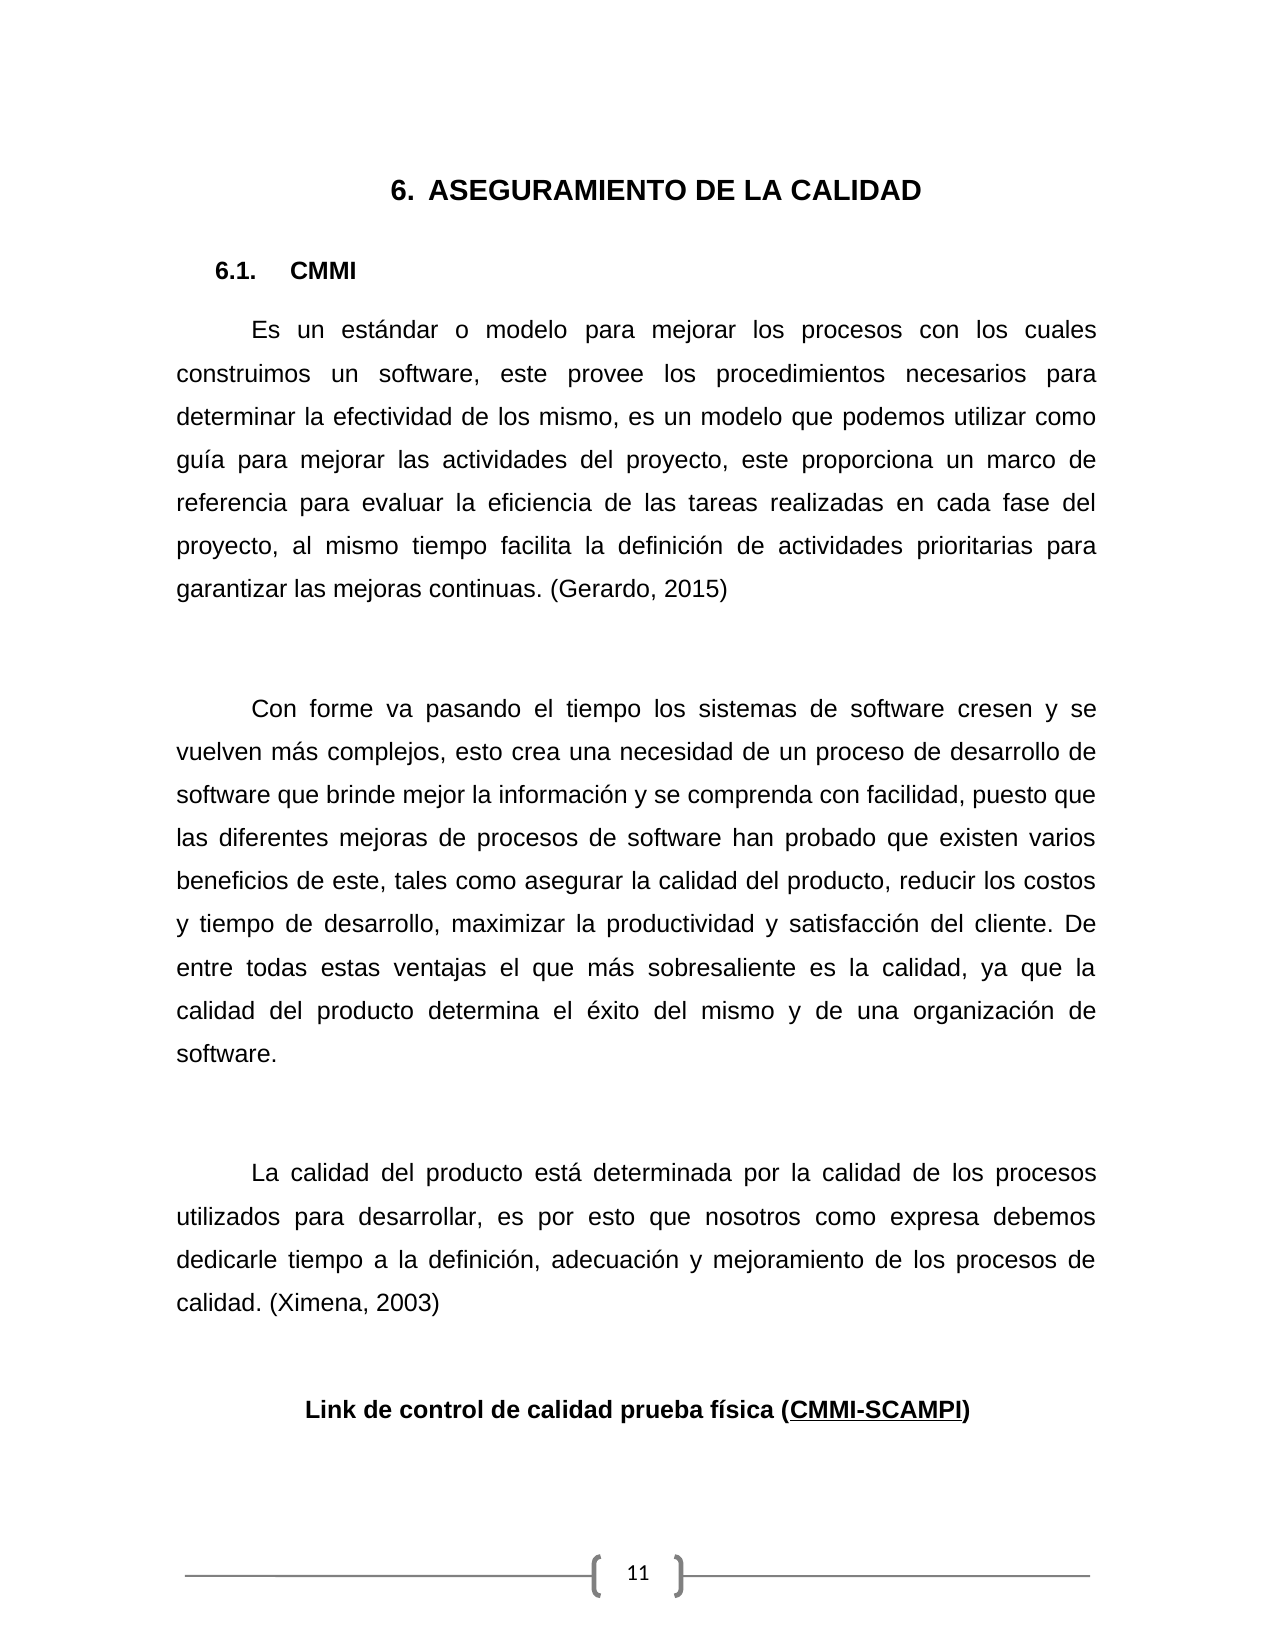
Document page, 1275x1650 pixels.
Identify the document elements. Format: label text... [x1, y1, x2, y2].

text Con forme va pasando el tiempo los sistemas de software cresen y se vuelven más complejos, esto crea una necesidad de un proceso de desarrollo de software que brinde mejor la información y se comprenda con facilidad, puesto que las diferentes mejoras de procesos de software han probado que existen varios beneficios de este, tales como asegurar la calidad del producto, reducir los costos y tiempo de desarrollo, maximizar la productividad y satisfacción del cliente. De entre todas estas ventajas el que más sobresaliente es la calidad, ya que la calidad del producto determina el éxito del mismo y de una organización de software. [176, 694, 1098, 1067]
list CMMI [215, 256, 1098, 284]
subtitle ASEGURAMIENTO DE LA CALIDAD [215, 173, 1098, 206]
text La calidad del producto está determinada por la calidad de los procesos utilizados para desarrollar, es por esto que nosotros como expresa debemos dedicarle tiempo a la definición, adecuación y mejoramiento de los procesos de calidad. [176, 1158, 1098, 1316]
text Es un estándar o modelo para mejorar los procesos con los cuales construimos un software, este provee los procedimientos necesarios para determinar la efectividad de los mismo, es un modelo que podemos utilizar como guía para mejorar las actividades del proyecto, este proporciona un marco de referencia para evaluar la eficiencia de las tareas realizadas en cada fase del proyecto, al mismo tiempo facilita la definición de actividades prioritarias para garantizar las mejoras continuas. [176, 315, 1098, 603]
text Link de control de calidad prueba física (CMMI-SCAMPI) [177, 1395, 1098, 1424]
